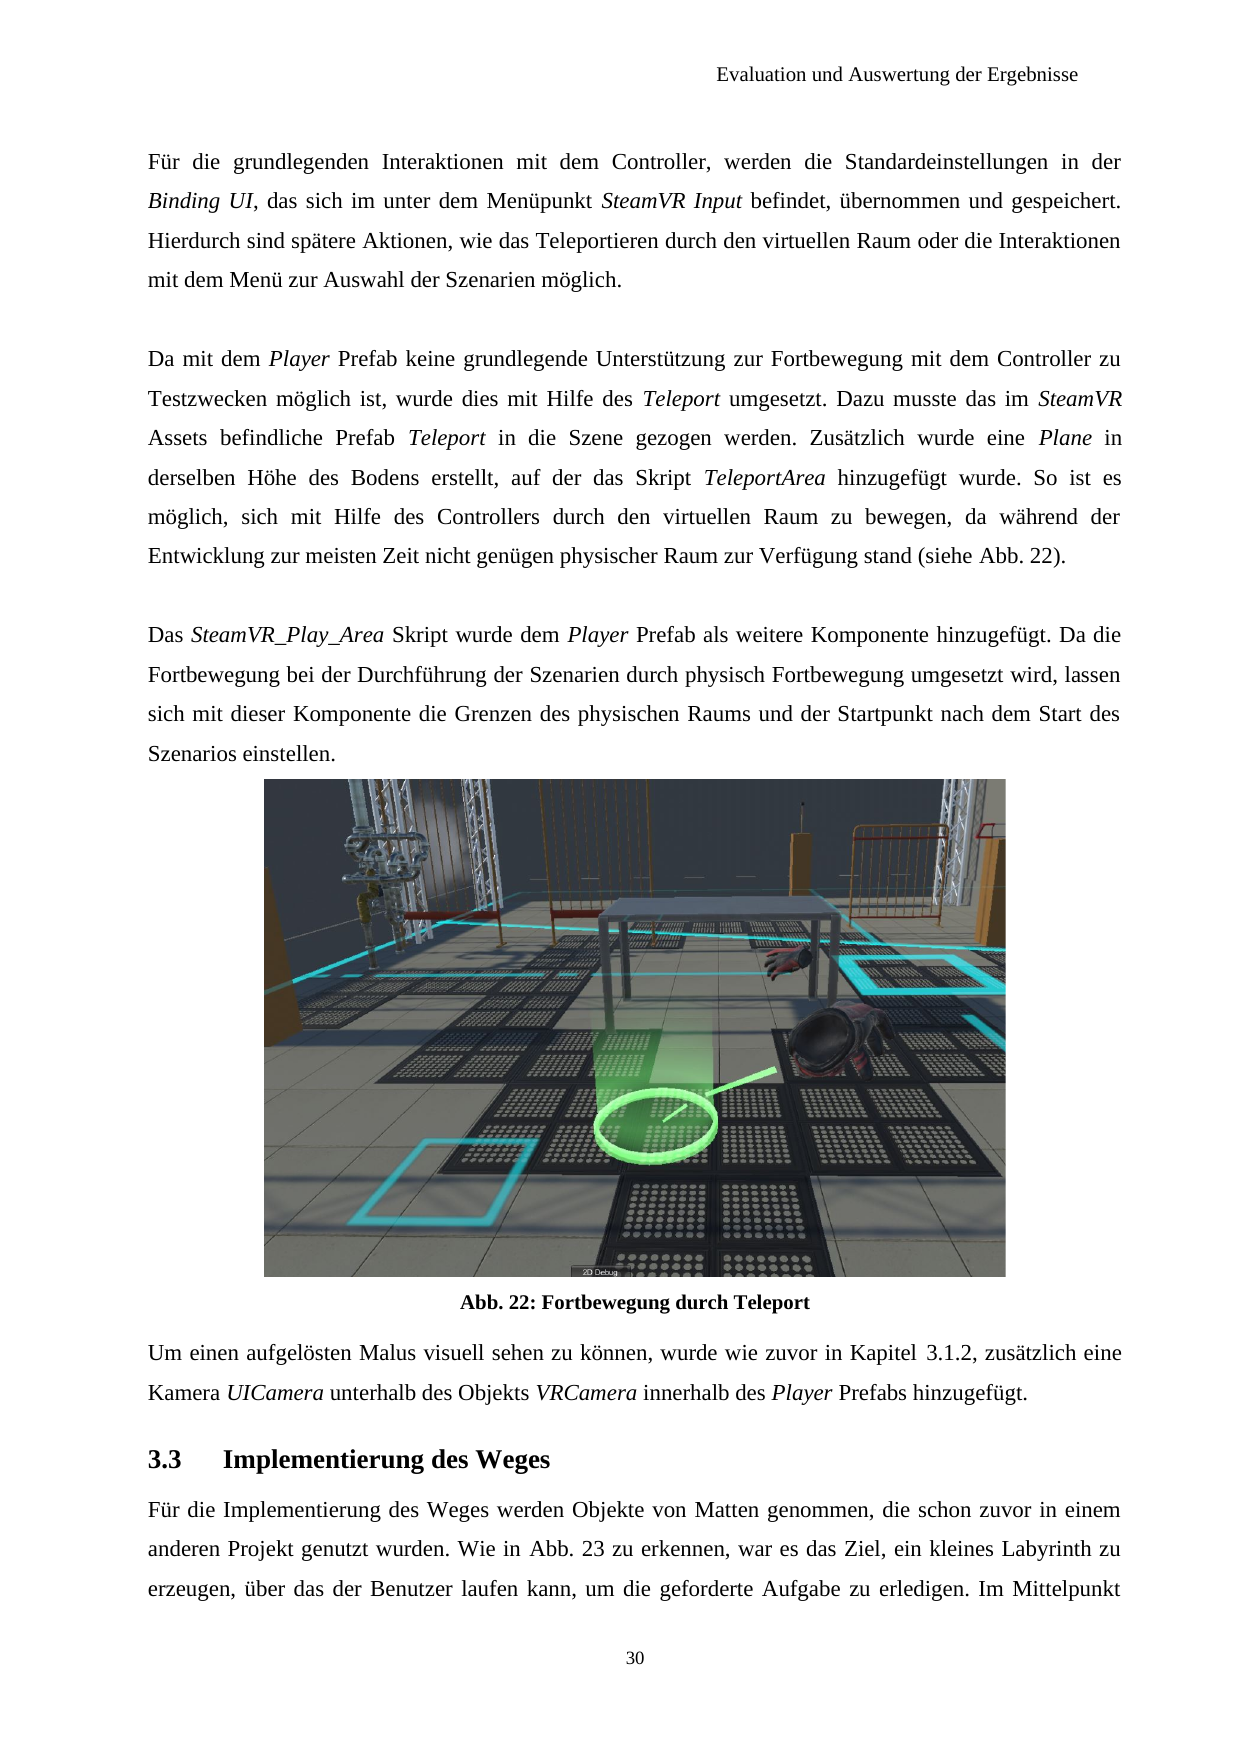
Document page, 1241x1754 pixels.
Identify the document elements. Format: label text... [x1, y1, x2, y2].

text Um einen aufgelösten Malus visuell sehen zu können, wurde wie zuvor in Kapitel 3.1.2, zusätzlich eine Kamera UICamera unterhalb des Objekts VRCamera innerhalb des Player Prefabs hinzugefügt. [148, 1339, 1122, 1405]
text Da mit dem Player Prefab keine grundlegende Unterstützung zur Fortbewegung mit dem Controller zu Testzwecken möglich ist, wurde dies mit Hilfe des Teleport umgesetzt. Dazu musste das im SteamVR Assets befindliche Prefab Teleport in die Szene gezogen werden. Zusätzlich wurde eine Plane in derselben Höhe des Bodens erstellt, auf der das Skript TeleportArea hinzugefügt wurde. So ist es möglich, sich mit Hilfe des Controllers durch den virtuellen Raum zu bewegen, da während der Entwicklung zur meisten Zeit nicht genügen physischer Raum zur Verfügung stand (siehe Abb. 22). [148, 345, 1122, 569]
subtitle Implementierung des Weges [148, 1443, 1122, 1474]
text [148, 1496, 1122, 1601]
text Für die grundlegenden Interaktionen mit dem Controller, werden die Standardeinstellungen in der Binding UI, das sich im unter dem Menüpunkt SteamVR Input befindet, übernommen und gespeichert. Hierdurch sind spätere Aktionen, wie das Teleportieren durch den virtuellen Raum oder die Interaktionen mit dem Menü zur Auswahl der Szenarien möglich. [148, 148, 1122, 292]
picture [264, 779, 1006, 1277]
text Abb. 22: Fortbewegung durch Teleport [148, 1290, 1122, 1314]
text Das SteamVR_Play_Area Skript wurde dem Player Prefab als weitere Komponente hinzugefügt. Da die Fortbewegung bei der Durchführung der Szenarien durch physisch Fortbewegung umgesetzt wird, lassen sich mit dieser Komponente die Grenzen des physischen Raums und der Startpunkt nach dem Start des Szenarios einstellen. [148, 621, 1122, 766]
